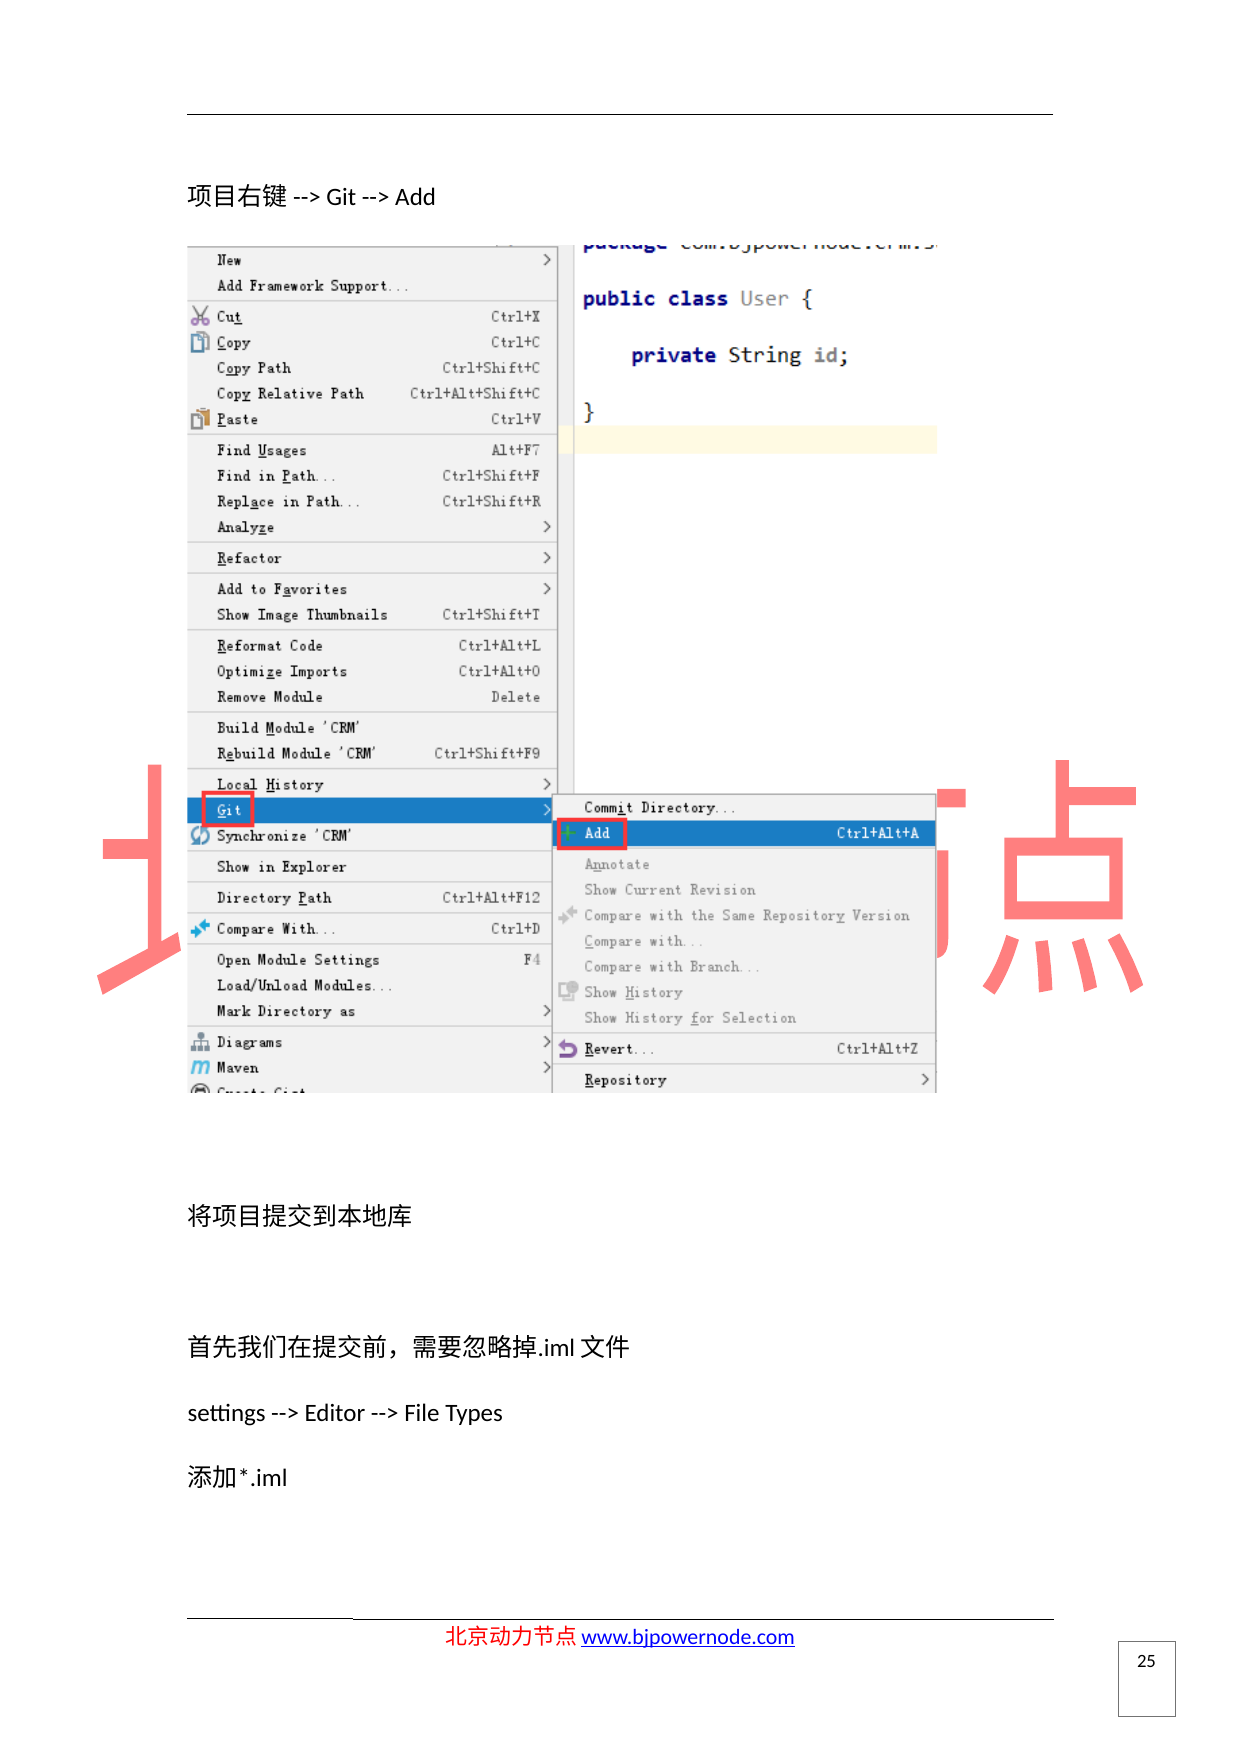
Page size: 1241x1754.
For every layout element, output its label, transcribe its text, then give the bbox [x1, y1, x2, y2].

picture [187, 245, 938, 1093]
text 将项目提交到本地库 [187, 1182, 1053, 1247]
text 添加*.iml [187, 1443, 1053, 1508]
text settings --> Editor --> File Types [187, 1396, 1053, 1428]
text 项目右键 --> Git --> Add [187, 162, 1053, 227]
text 首先我们在提交前，需要忽略掉.iml文件 [187, 1313, 1053, 1378]
